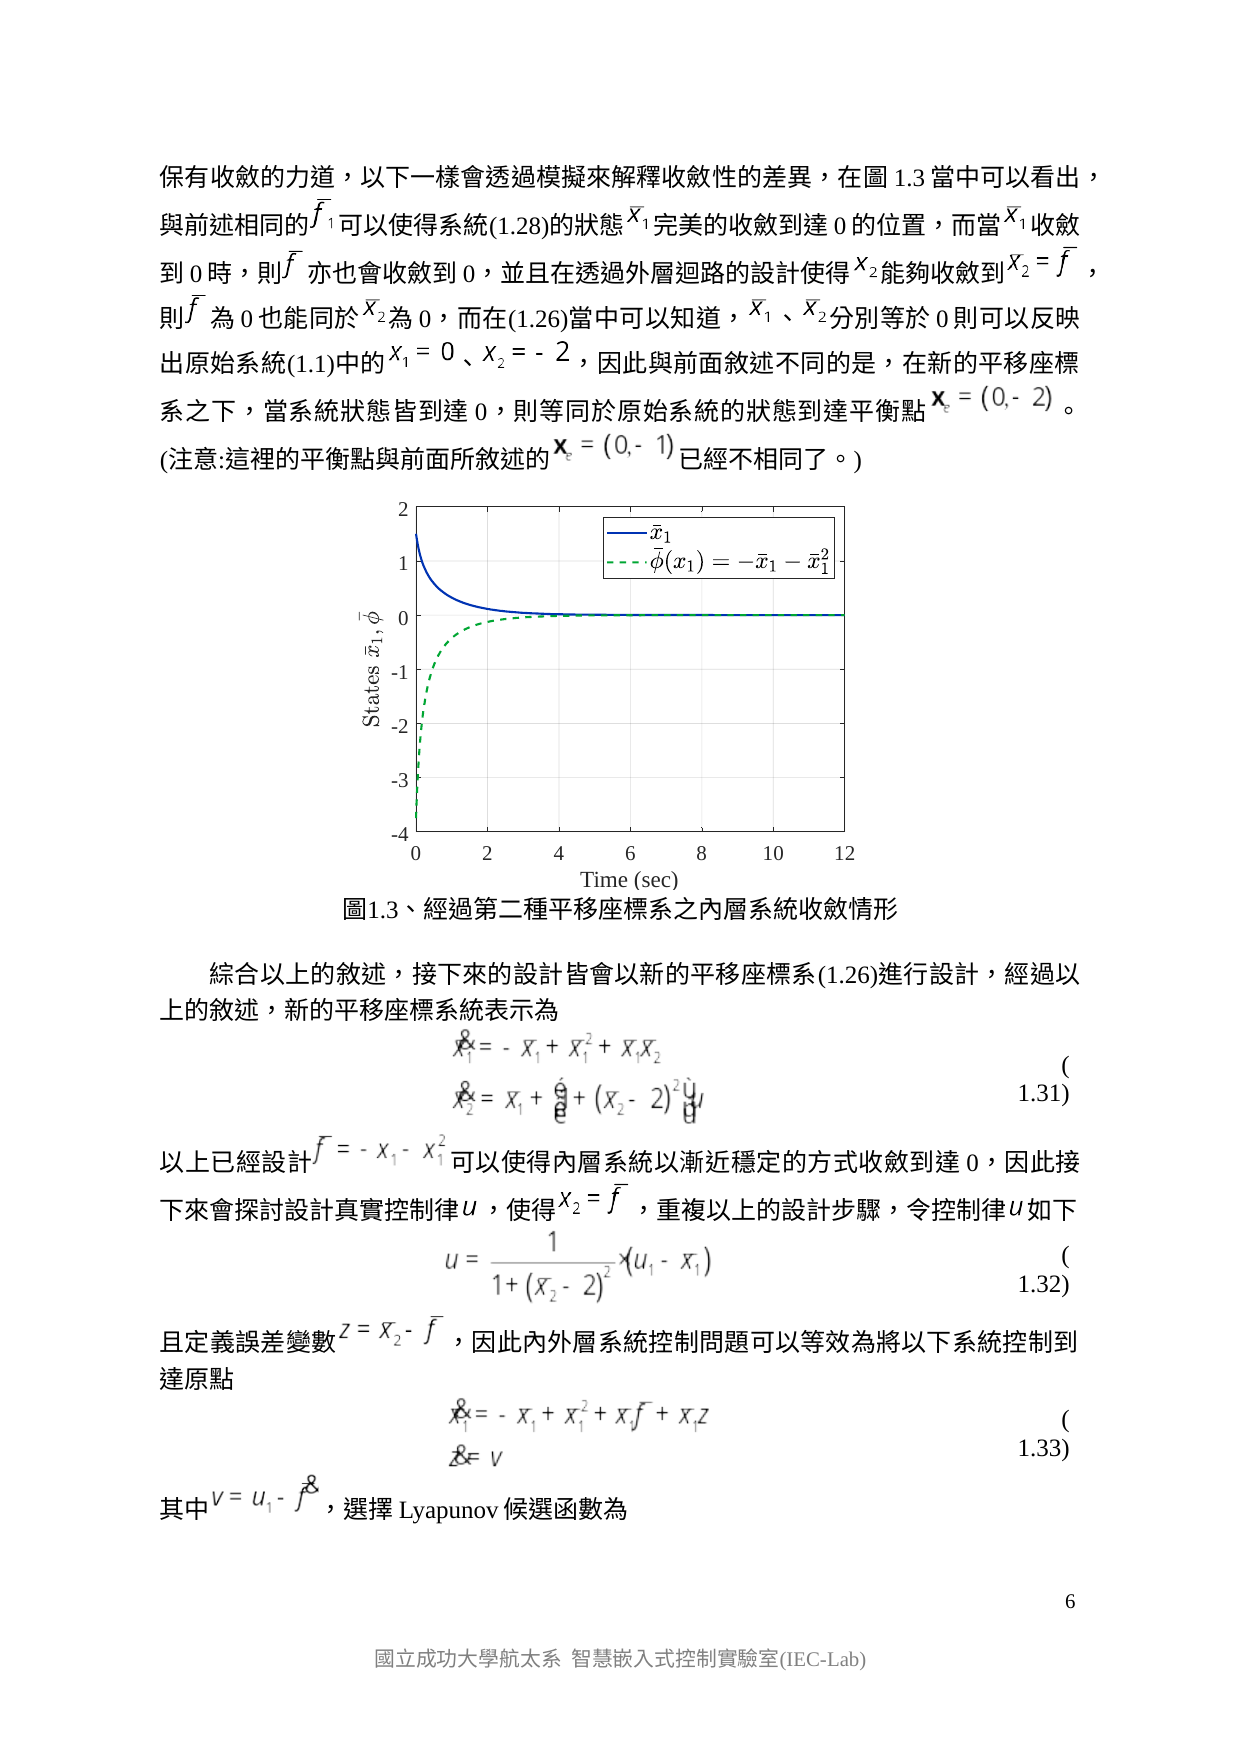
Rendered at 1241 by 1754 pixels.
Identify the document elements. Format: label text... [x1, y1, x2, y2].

table_header [160, 1027, 999, 1130]
text 綜合以上的敘述，接下來的設計皆會以新的平移座標系(1.26)進行設計，經過以上的敘述，新的平移座標系統表示為 [159, 954, 1081, 1027]
text 以上已經設計可以使得內層系統以漸近穩定的方式收斂到達0，因此接下來會探討設計真實控制律，使得，重複以上的設計步驟，令控制律如下 [159, 1130, 1081, 1227]
table_header (1.33) [1000, 1395, 1081, 1471]
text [159, 157, 1081, 476]
text 其中，選擇Lyapunov候選函數為 [159, 1471, 1081, 1525]
table_header [160, 1395, 999, 1471]
text 圖1.3、經過第二種平移座標系之內層系統收斂情形 [159, 889, 1081, 926]
table_header (1.32) [1000, 1227, 1081, 1311]
text 且定義誤差變數，因此內外層系統控制問題可以等效為將以下系統控制到達原點 [159, 1311, 1081, 1395]
table_header (1.31) [1000, 1027, 1081, 1130]
table_header [160, 1227, 999, 1311]
